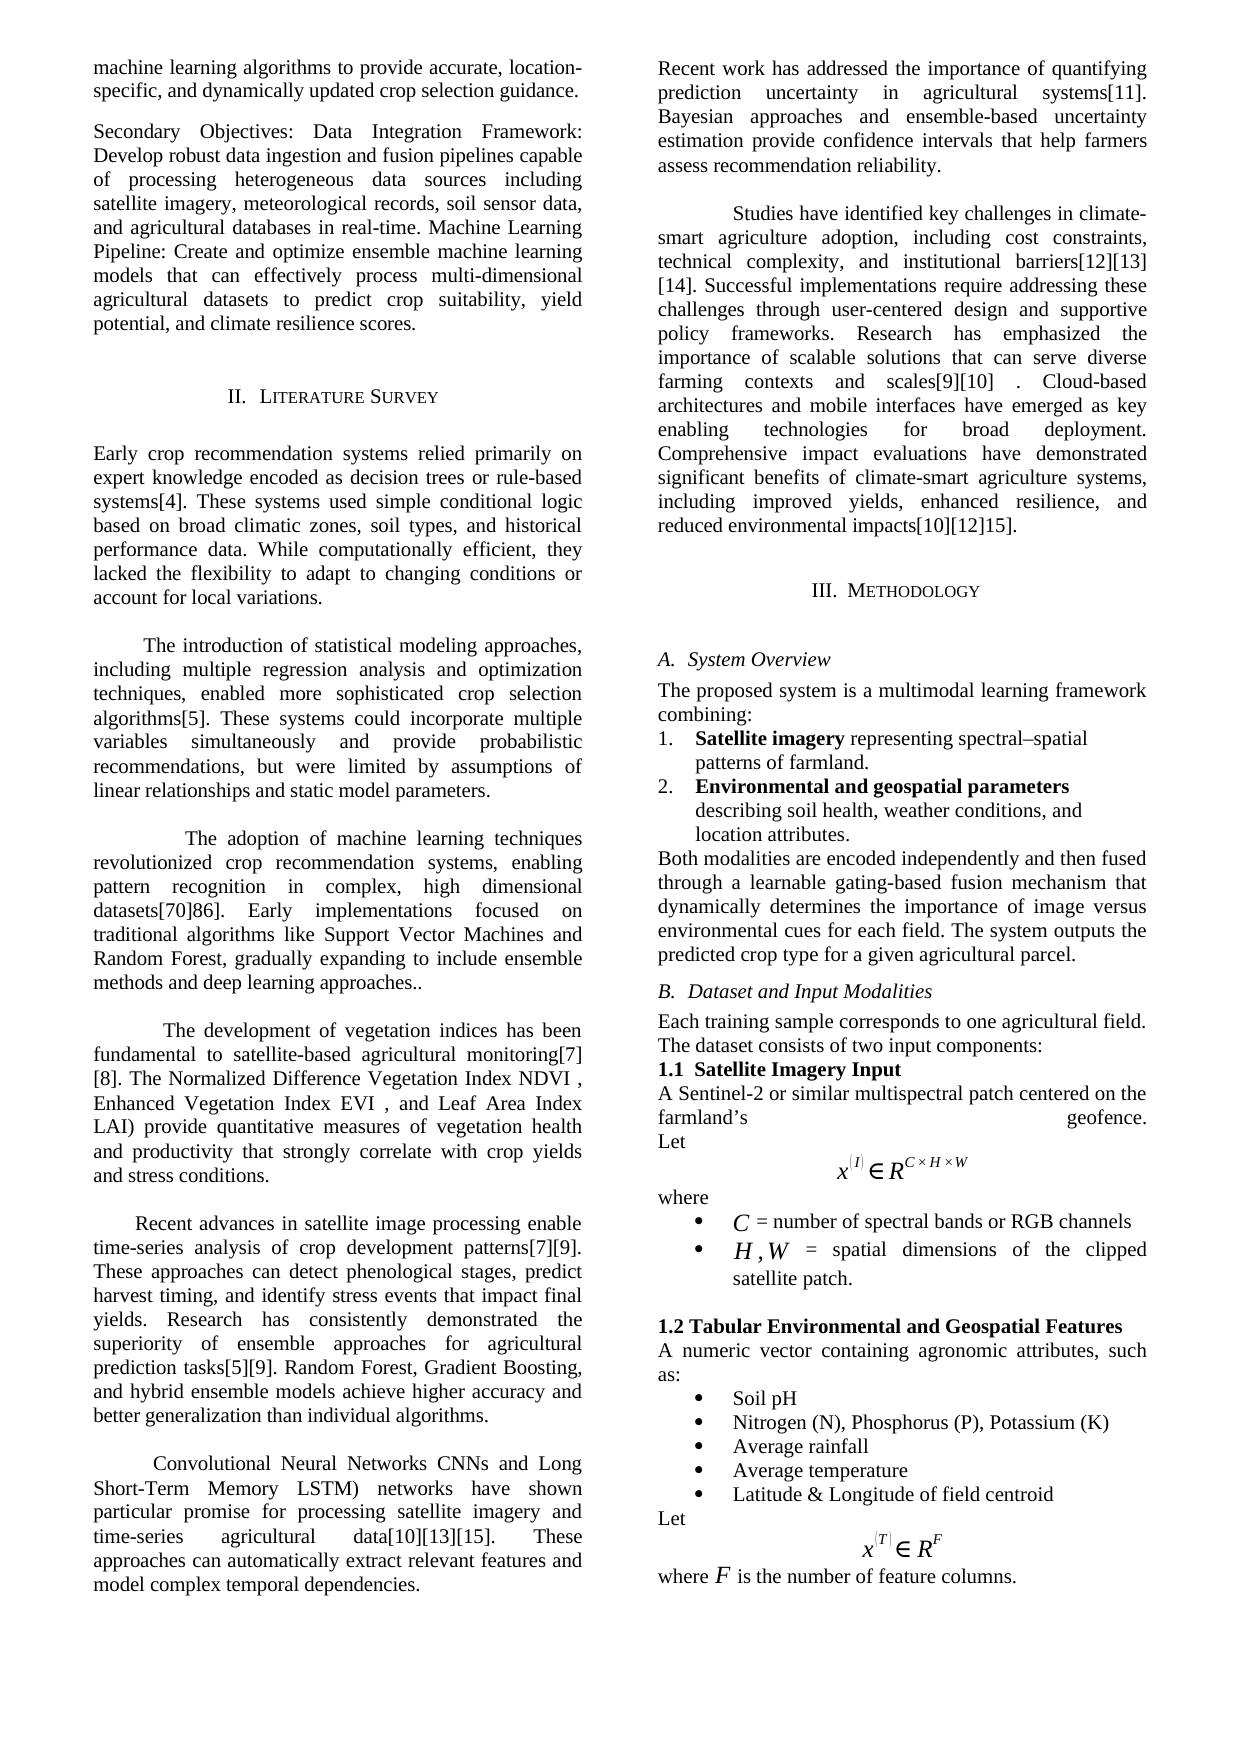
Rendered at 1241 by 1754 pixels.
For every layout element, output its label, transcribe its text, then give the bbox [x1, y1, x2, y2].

subtitle Methodology [658, 578, 1147, 602]
text 1.2 Tabular Environmental and Geospatial Features [658, 1314, 1147, 1338]
text where [658, 1185, 1147, 1209]
list Nitrogen (N), Phosphorus (P), Potassium (K) [695, 1410, 1147, 1434]
subtitle Secondary Objectives: Data Integration Framework: Develop robust data ingestion and fusion pipelines capable of processing heterogeneous data sources including satellite imagery, meteorological records, soil sensor data, and agricultural databases in real-time. Machine Learning Pipeline: Create and optimize ensemble machine learning models that can effectively process multi-dimensional agricultural datasets to predict crop suitability, yield potential, and climate resilience scores. [93, 119, 583, 335]
list Soil pH [695, 1386, 1147, 1410]
text Early crop recommendation systems relied primarily on expert knowledge encoded as decision trees or rule-based systems[4]. These systems used simple conditional logic based on broad climatic zones, soil types, and historical performance data. While computationally efficient, they lacked the flexibility to adapt to changing conditions or account for local variations. [93, 441, 583, 609]
text A Sentinel-2 or similar multispectral patch centered on the farmland’s geofence. Let [658, 1081, 1147, 1153]
text The introduction of statistical modeling approaches, including multiple regression analysis and optimization techniques, enabled more sophisticated crop selection algorithms[5]. These systems could incorporate multiple variables simultaneously and provide probabilistic recommendations, but were limited by assumptions of linear relationships and static model parameters. [93, 633, 583, 802]
text The development of vegetation indices has been fundamental to satellite-based agricultural monitoring[7][8]. The Normalized Difference Vegetation Index NDVI , Enhanced Vegetation Index EVI , and Leaf Area Index LAI) provide quantitative measures of vegetation health and productivity that strongly correlate with crop yields and stress conditions. [93, 1018, 583, 1187]
text Both modalities are encoded independently and then fused through a learnable gating-based fusion mechanism that dynamically determines the importance of image versus environmental cues for each field. The system outputs the predicted crop type for a given agricultural parcel. [658, 846, 1147, 966]
subtitle System Overview [658, 647, 1147, 671]
subtitle Dataset and Input Modalities [658, 979, 1147, 1003]
list Average rainfall [695, 1434, 1147, 1458]
text Convolutional Neural Networks CNNs and Long Short-Term Memory LSTM) networks have shown particular promise for processing satellite imagery and time-series agricultural data[10][13][15]. These approaches can automatically extract relevant features and model complex temporal dependencies. [93, 1451, 583, 1596]
text The proposed system is a multimodal learning framework combining: [658, 677, 1147, 726]
subtitle Literature Survey [93, 384, 583, 408]
text Let [658, 1506, 1147, 1530]
text where is the number of feature columns. [658, 1562, 1147, 1589]
list = spatial dimensions of the clipped satellite patch. [695, 1237, 1147, 1290]
text Each training sample corresponds to one agricultural field. The dataset consists of two input components: [658, 1009, 1147, 1057]
list Satellite imagery representing spectral–spatial patterns of farmland. [658, 726, 1147, 774]
text A numeric vector containing agronomic attributes, such as: [658, 1338, 1147, 1386]
text Studies have identified key challenges in climate-smart agriculture adoption, including cost constraints, technical complexity, and institutional barriers[12][13][14]. Successful implementations require addressing these challenges through user-centered design and supportive policy frameworks. Research has emphasized the importance of scalable solutions that can serve diverse farming contexts and scales[9][10] . Cloud-based architectures and mobile interfaces have emerged as key enabling technologies for broad deployment. Comprehensive impact evaluations have demonstrated significant benefits of climate-smart agriculture systems, including improved yields, enhanced resilience, and reduced environmental impacts[10][12]15]. [658, 201, 1147, 537]
list Environmental and geospatial parameters describing soil health, weather conditions, and location attributes. [658, 774, 1147, 846]
list = number of spectral bands or RGB channels [695, 1209, 1147, 1237]
text Recent work has addressed the importance of quantifying prediction uncertainty in agricultural systems[11]. Bayesian approaches and ensemble-based uncertainty estimation provide confidence intervals that help farmers assess recommendation reliability. [658, 56, 1147, 177]
text 1.1 Satellite Imagery Input [658, 1057, 1147, 1081]
list Latitude & Longitude of field centroid [695, 1482, 1147, 1506]
text The adoption of machine learning techniques revolutionized crop recommendation systems, enabling pattern recognition in complex, high dimensional datasets[70]86]. Early implementations focused on traditional algorithms like Support Vector Machines and Random Forest, gradually expanding to include ensemble methods and deep learning approaches.. [93, 826, 583, 994]
list Average temperature [695, 1458, 1147, 1482]
text Recent advances in satellite image processing enable time-series analysis of crop development patterns[7][9]. These approaches can detect phenological stages, predict harvest timing, and identify stress events that impact final yields. Research has consistently demonstrated the superiority of ensemble approaches for agricultural prediction tasks[5][9]. Random Forest, Gradient Boosting, and hybrid ensemble models achieve higher accuracy and better generalization than individual algorithms. [93, 1211, 583, 1427]
